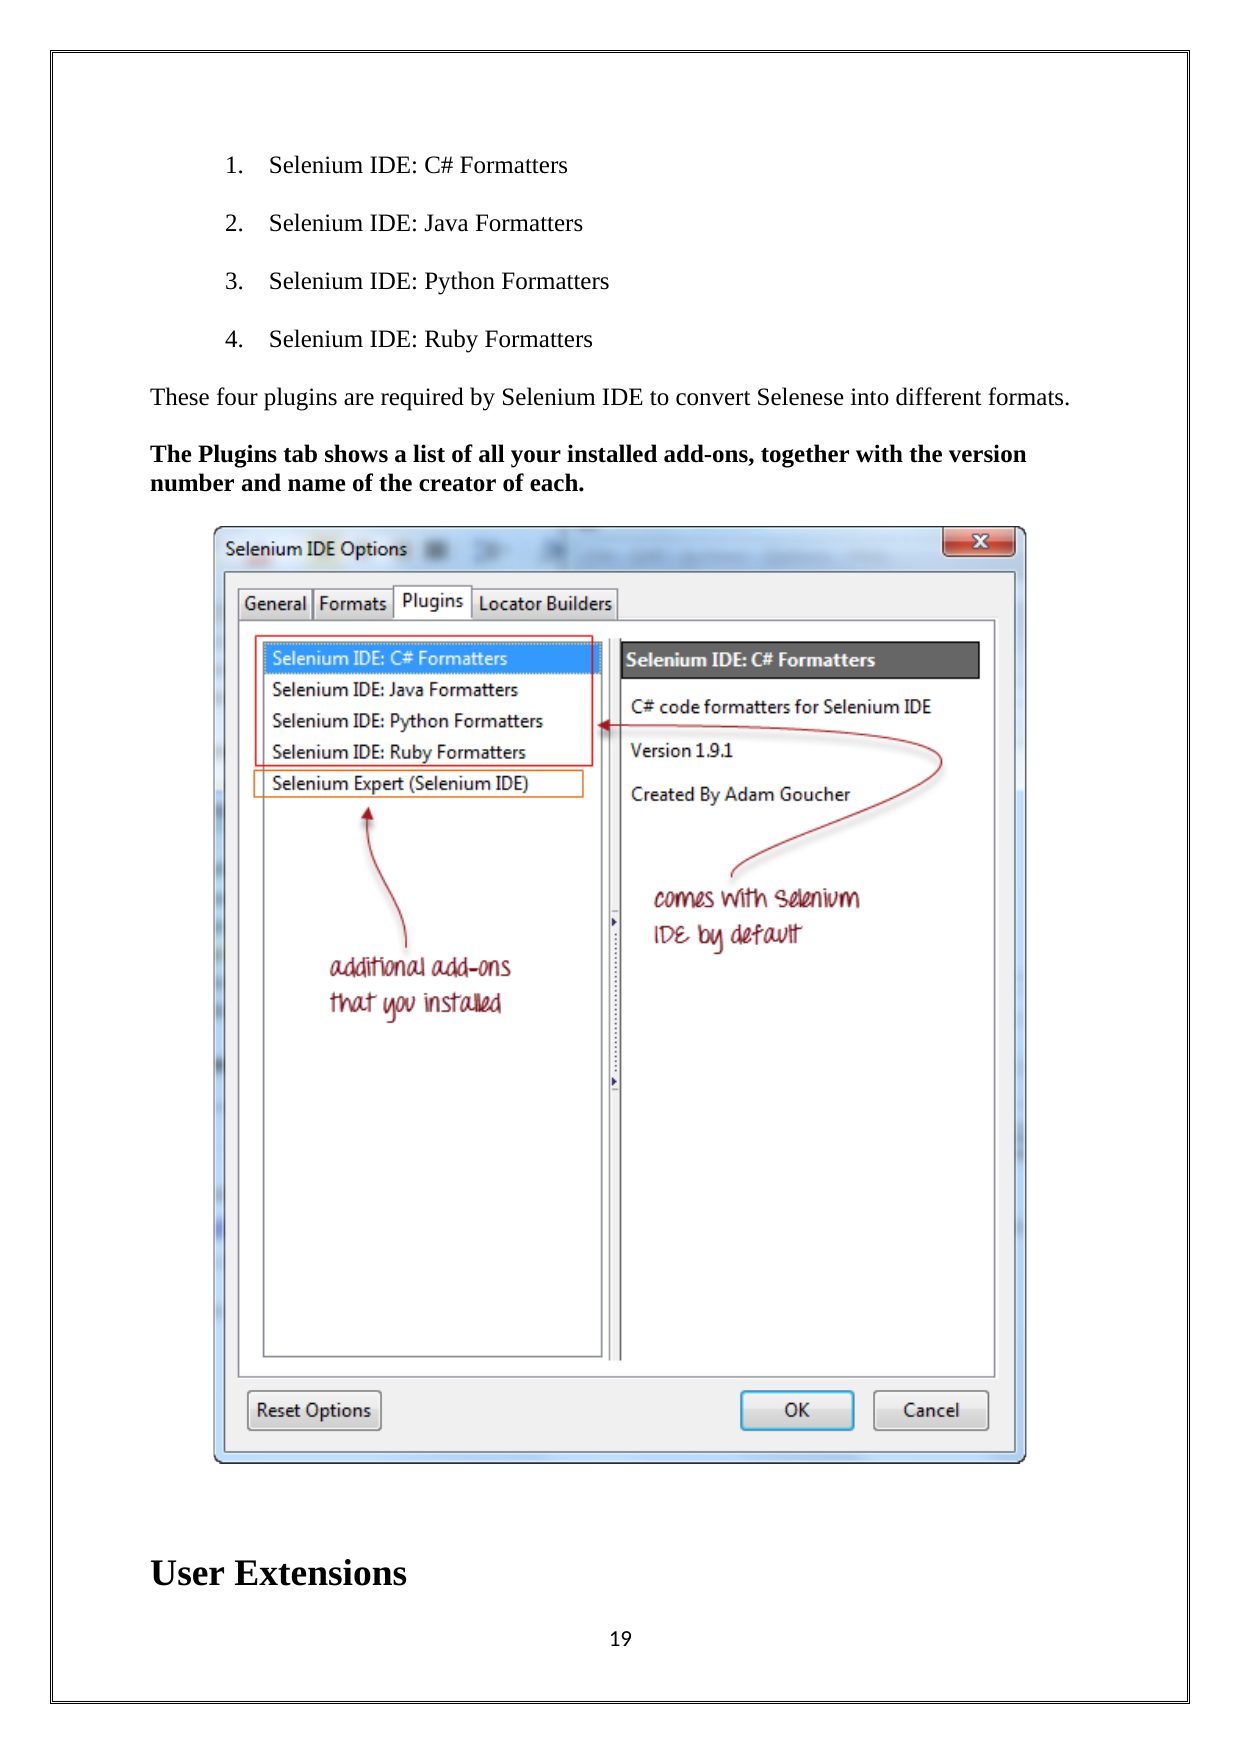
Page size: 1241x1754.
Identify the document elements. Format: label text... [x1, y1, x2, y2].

subtitle User Extensions [150, 1551, 1090, 1594]
text 4. Selenium IDE: Ruby Formatters [225, 324, 1090, 352]
text 1. Selenium IDE: C# Formatters [225, 150, 1090, 179]
text These four plugins are required by Selenium IDE to convert Selenese into different formats. [150, 382, 1090, 410]
text 3. Selenium IDE: Python Formatters [225, 266, 1090, 294]
picture [213, 526, 1027, 1464]
text The Plugins tab shows a list of all your installed add-ons, together with the version number and name of the creator of each. [150, 439, 1090, 497]
text 2. Selenium IDE: Java Formatters [225, 208, 1090, 237]
